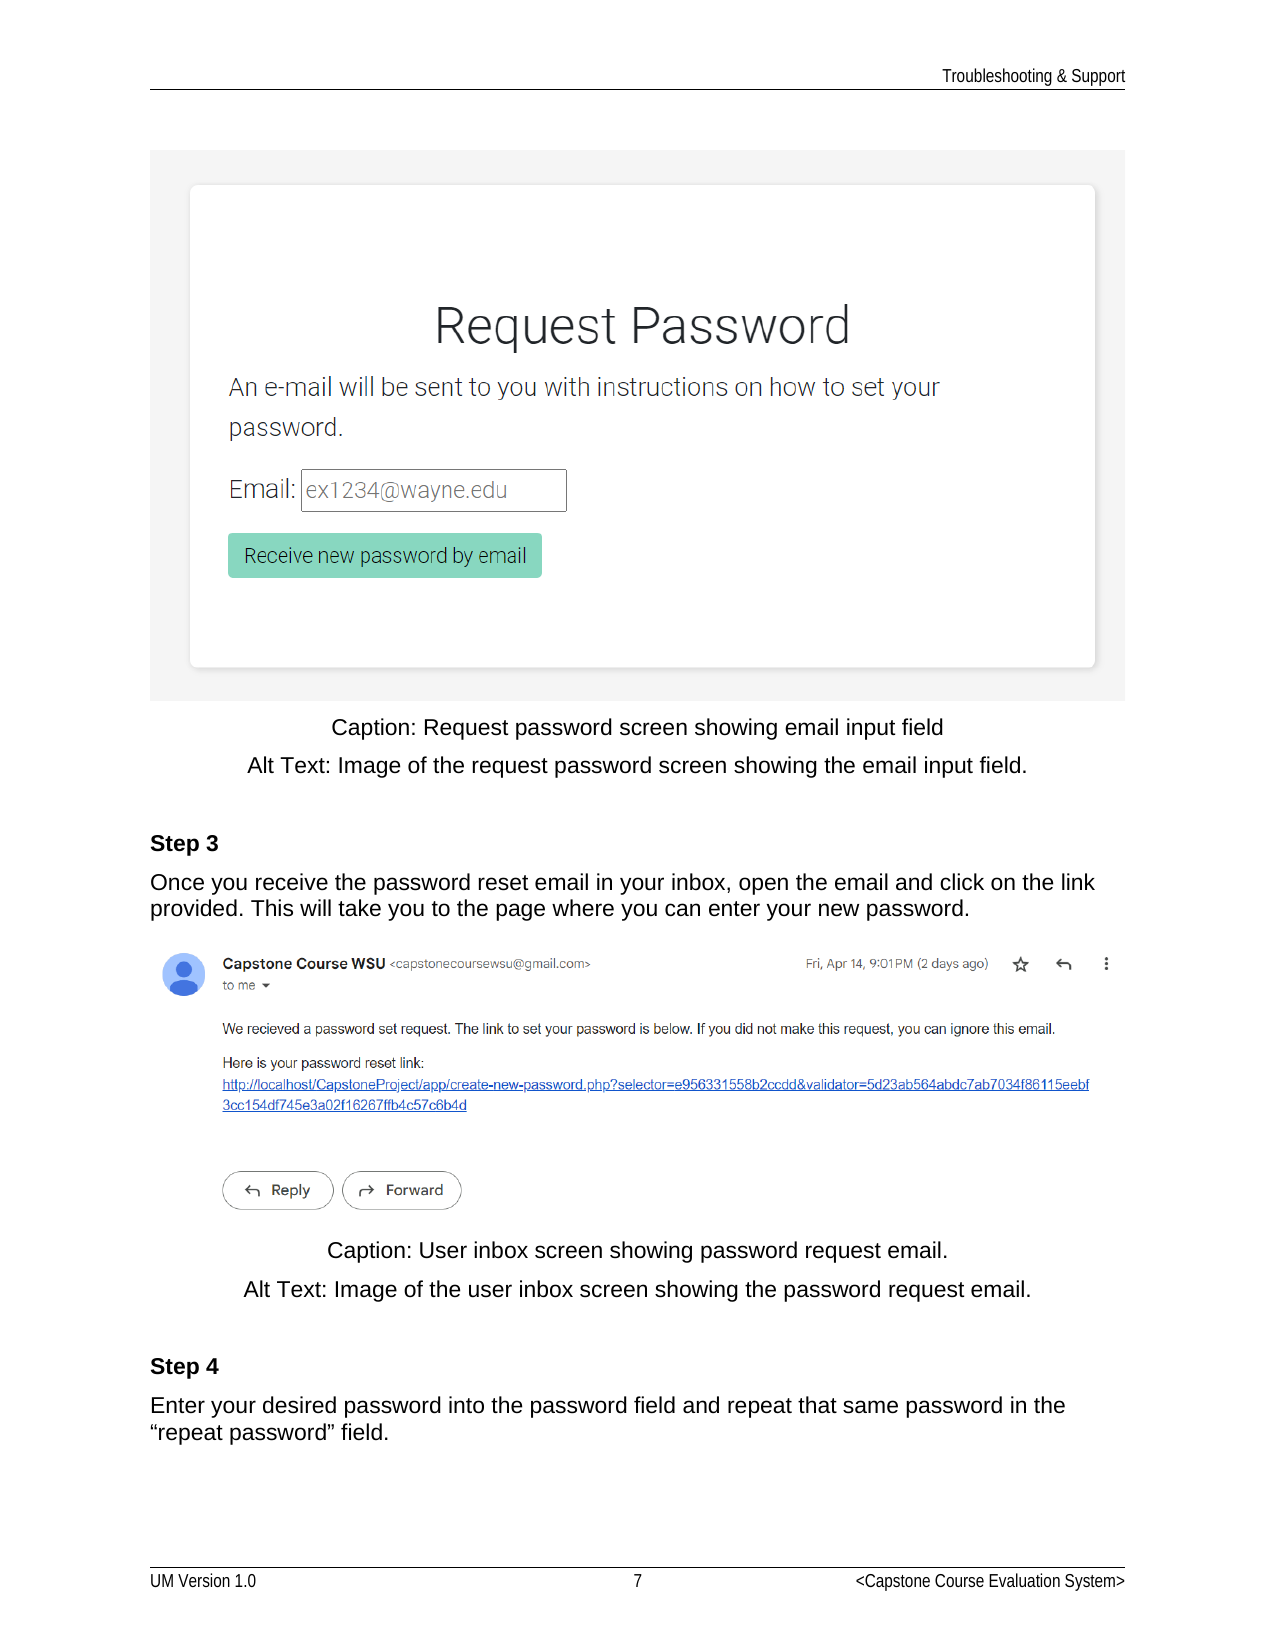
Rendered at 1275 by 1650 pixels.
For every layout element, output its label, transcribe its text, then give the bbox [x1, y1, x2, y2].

text Alt Text: Image of the user inbox screen showing the password request email. [150, 1276, 1125, 1302]
text Enter your desired password into the password field and repeat that same password in the “repeat password” field. [150, 1392, 1125, 1445]
picture [150, 150, 1125, 701]
picture [150, 934, 1125, 1225]
text Caption: Request password screen showing email input field [150, 713, 1125, 740]
text Alt Text: Image of the request password screen showing the email input field. [150, 752, 1125, 779]
text Caption: User inbox screen showing password request email. [150, 1237, 1125, 1263]
text Once you receive the password reset email in your inbox, open the email and click on the link provided. This will take you to the page where you can enter your new password. [150, 869, 1125, 922]
text Step 4 [150, 1353, 1125, 1380]
text Step 3 [150, 830, 1125, 856]
